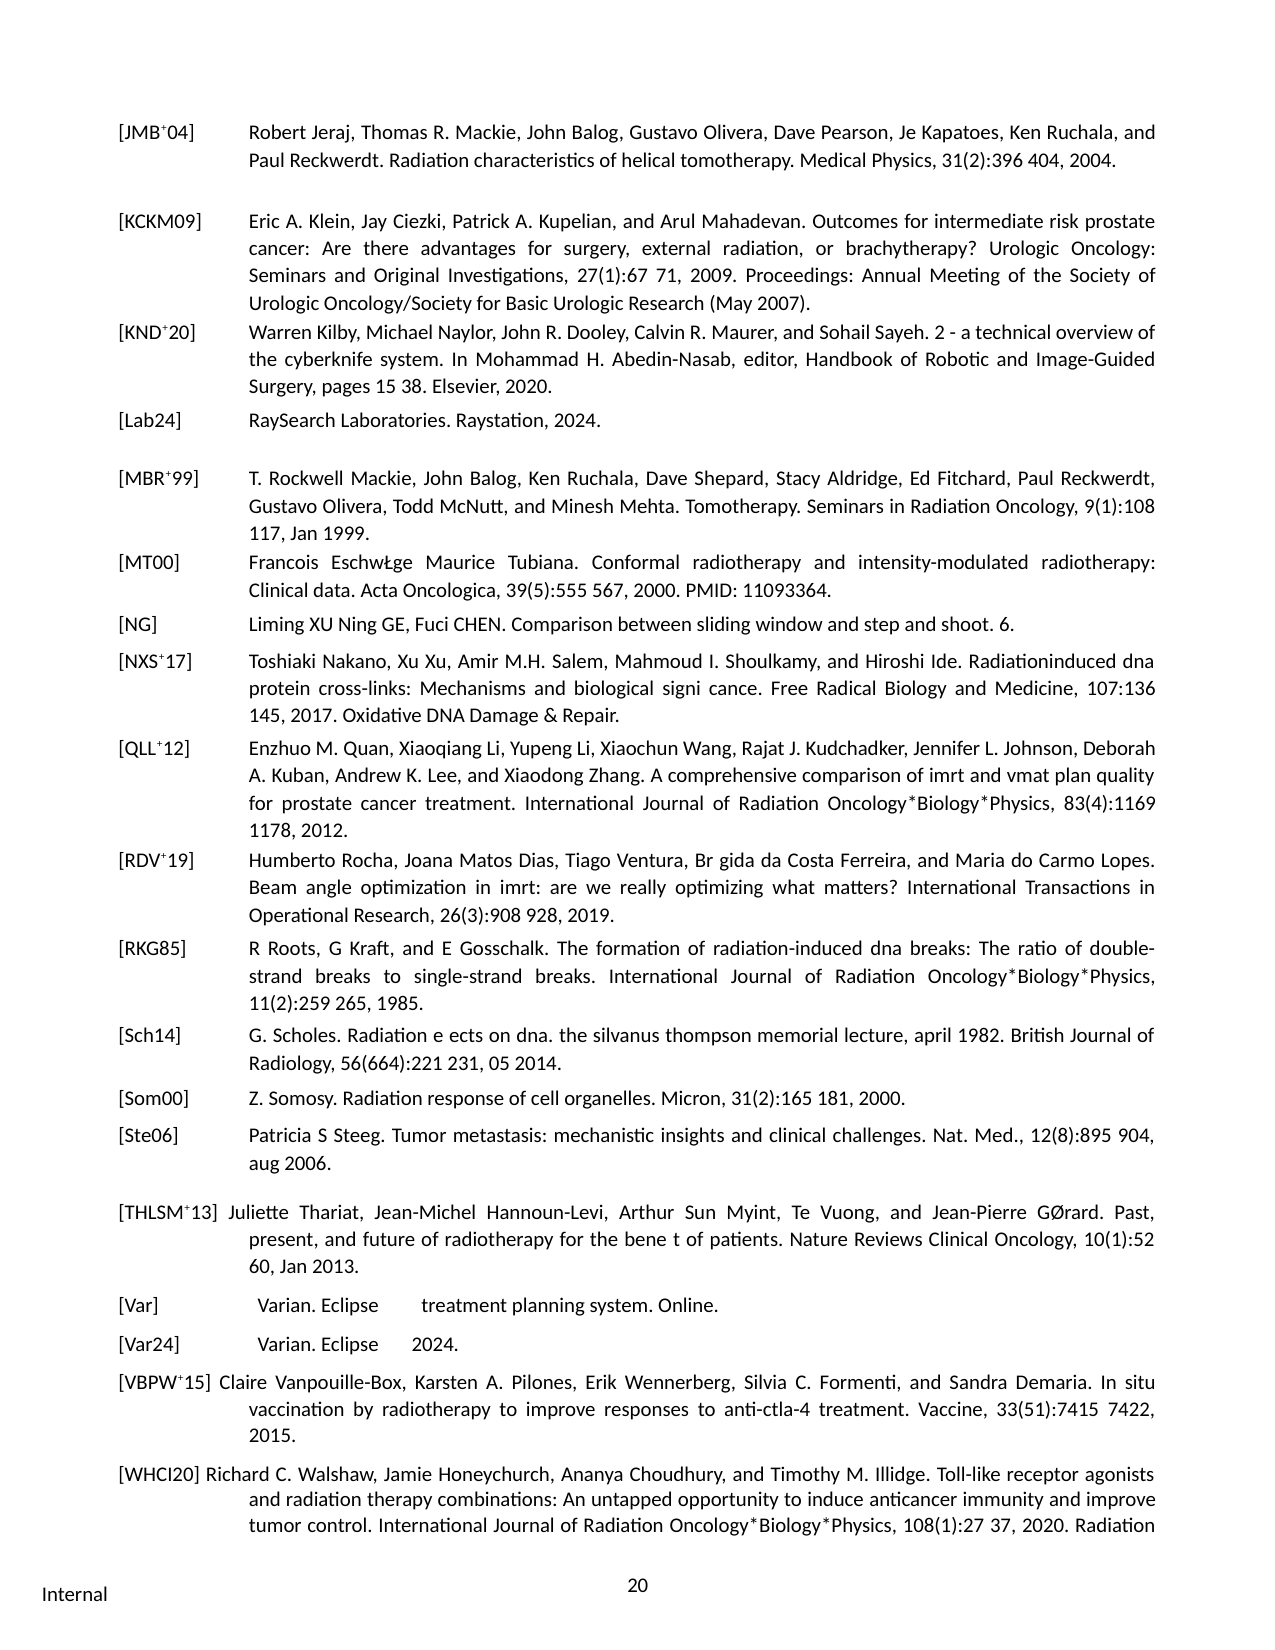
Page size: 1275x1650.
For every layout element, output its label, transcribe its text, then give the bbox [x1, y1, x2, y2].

table_cell Z. Somosy. Radiation response of cell organelles. Micron, 31(2):165 181, 2000. [249, 1083, 1157, 1120]
table_header T. Rockwell Mackie, John Balog, Ken Ruchala, Dave Shepard, Stacy Aldridge, Ed Fitchard, Paul Reckwerdt, Gustavo Olivera, Todd McNutt, and Minesh Mehta. Tomotherapy. Seminars in Radiation Oncology, 9(1):108 117, Jan 1999. [249, 464, 1157, 547]
table_cell [Sch14] [118, 1021, 249, 1083]
table_cell [Som00] [118, 1083, 249, 1120]
table_cell [KND+20] [118, 319, 249, 407]
table_cell [RDV+19] [118, 845, 249, 933]
table_cell Francois EschwŁge Maurice Tubiana. Conformal radiotherapy and intensity-modulated radiotherapy: Clinical data. Acta Oncologica, 39(5):555 567, 2000. PMID: 11093364. [249, 548, 1157, 610]
table_cell Robert Jeraj, Thomas R. Mackie, John Balog, Gustavo Olivera, Dave Pearson, Je Kapatoes, Ken Ruchala, and Paul Reckwerdt. Radiation characteristics of helical tomotherapy. Medical Physics, 31(2):396 404, 2004. [249, 120, 1157, 208]
table_cell [Lab24] [118, 407, 249, 436]
table_cell RaySearch Laboratories. Raystation, 2024. [249, 407, 1157, 436]
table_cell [118, 1177, 1157, 1537]
table_cell [QLL+12] [118, 733, 249, 845]
table_cell [NXS+17] [118, 646, 249, 733]
table_cell [Ste06] [118, 1120, 249, 1177]
table_cell Humberto Rocha, Joana Matos Dias, Tiago Ventura, Br gida da Costa Ferreira, and Maria do Carmo Lopes. Beam angle optimization in imrt: are we really optimizing what matters? International Transactions in Operational Research, 26(3):908 928, 2019. [249, 845, 1157, 933]
table_cell G. Scholes. Radiation e ects on dna. the silvanus thompson memorial lecture, april 1982. British Journal of Radiology, 56(664):221 231, 05 2014. [249, 1021, 1157, 1083]
table_cell Patricia S Steeg. Tumor metastasis: mechanistic insights and clinical challenges. Nat. Med., 12(8):895 904, aug 2006. [249, 1120, 1157, 1177]
table_cell R Roots, G Kraft, and E Gosschalk. The formation of radiation-induced dna breaks: The ratio of double-strand breaks to single-strand breaks. International Journal of Radiation Oncology*Biology*Physics, 11(2):259 265, 1985. [249, 934, 1157, 1021]
table_header [MBR+99] [118, 464, 249, 547]
table_cell Eric A. Klein, Jay Ciezki, Patrick A. Kupelian, and Arul Mahadevan. Outcomes for intermediate risk prostate cancer: Are there advantages for surgery, external radiation, or brachytherapy? Urologic Oncology: Seminars and Original Investigations, 27(1):67 71, 2009. Proceedings: Annual Meeting of the Society of Urologic Oncology/Society for Basic Urologic Research (May 2007). [249, 208, 1157, 319]
table_cell Liming XU Ning GE, Fuci CHEN. Comparison between sliding window and step and shoot. 6. [249, 610, 1157, 646]
table_cell Enzhuo M. Quan, Xiaoqiang Li, Yupeng Li, Xiaochun Wang, Rajat J. Kudchadker, Jennifer L. Johnson, Deborah A. Kuban, Andrew K. Lee, and Xiaodong Zhang. A comprehensive comparison of imrt and vmat plan quality for prostate cancer treatment. International Journal of Radiation Oncology*Biology*Physics, 83(4):1169 1178, 2012. [249, 733, 1157, 845]
table_cell Warren Kilby, Michael Naylor, John R. Dooley, Calvin R. Maurer, and Sohail Sayeh. 2 - a technical overview of the cyberknife system. In Mohammad H. Abedin-Nasab, editor, Handbook of Robotic and Image-Guided Surgery, pages 15 38. Elsevier, 2020. [249, 319, 1157, 407]
table_cell [NG] [118, 610, 249, 646]
table_cell Toshiaki Nakano, Xu Xu, Amir M.H. Salem, Mahmoud I. Shoulkamy, and Hiroshi Ide. Radiationinduced dna protein cross-links: Mechanisms and biological signi cance. Free Radical Biology and Medicine, 107:136 145, 2017. Oxidative DNA Damage & Repair. [249, 646, 1157, 733]
table_cell [KCKM09] [118, 208, 249, 319]
table_cell [MT00] [118, 548, 249, 610]
table_cell [JMB+04] [118, 120, 249, 208]
table_cell [RKG85] [118, 934, 249, 1021]
